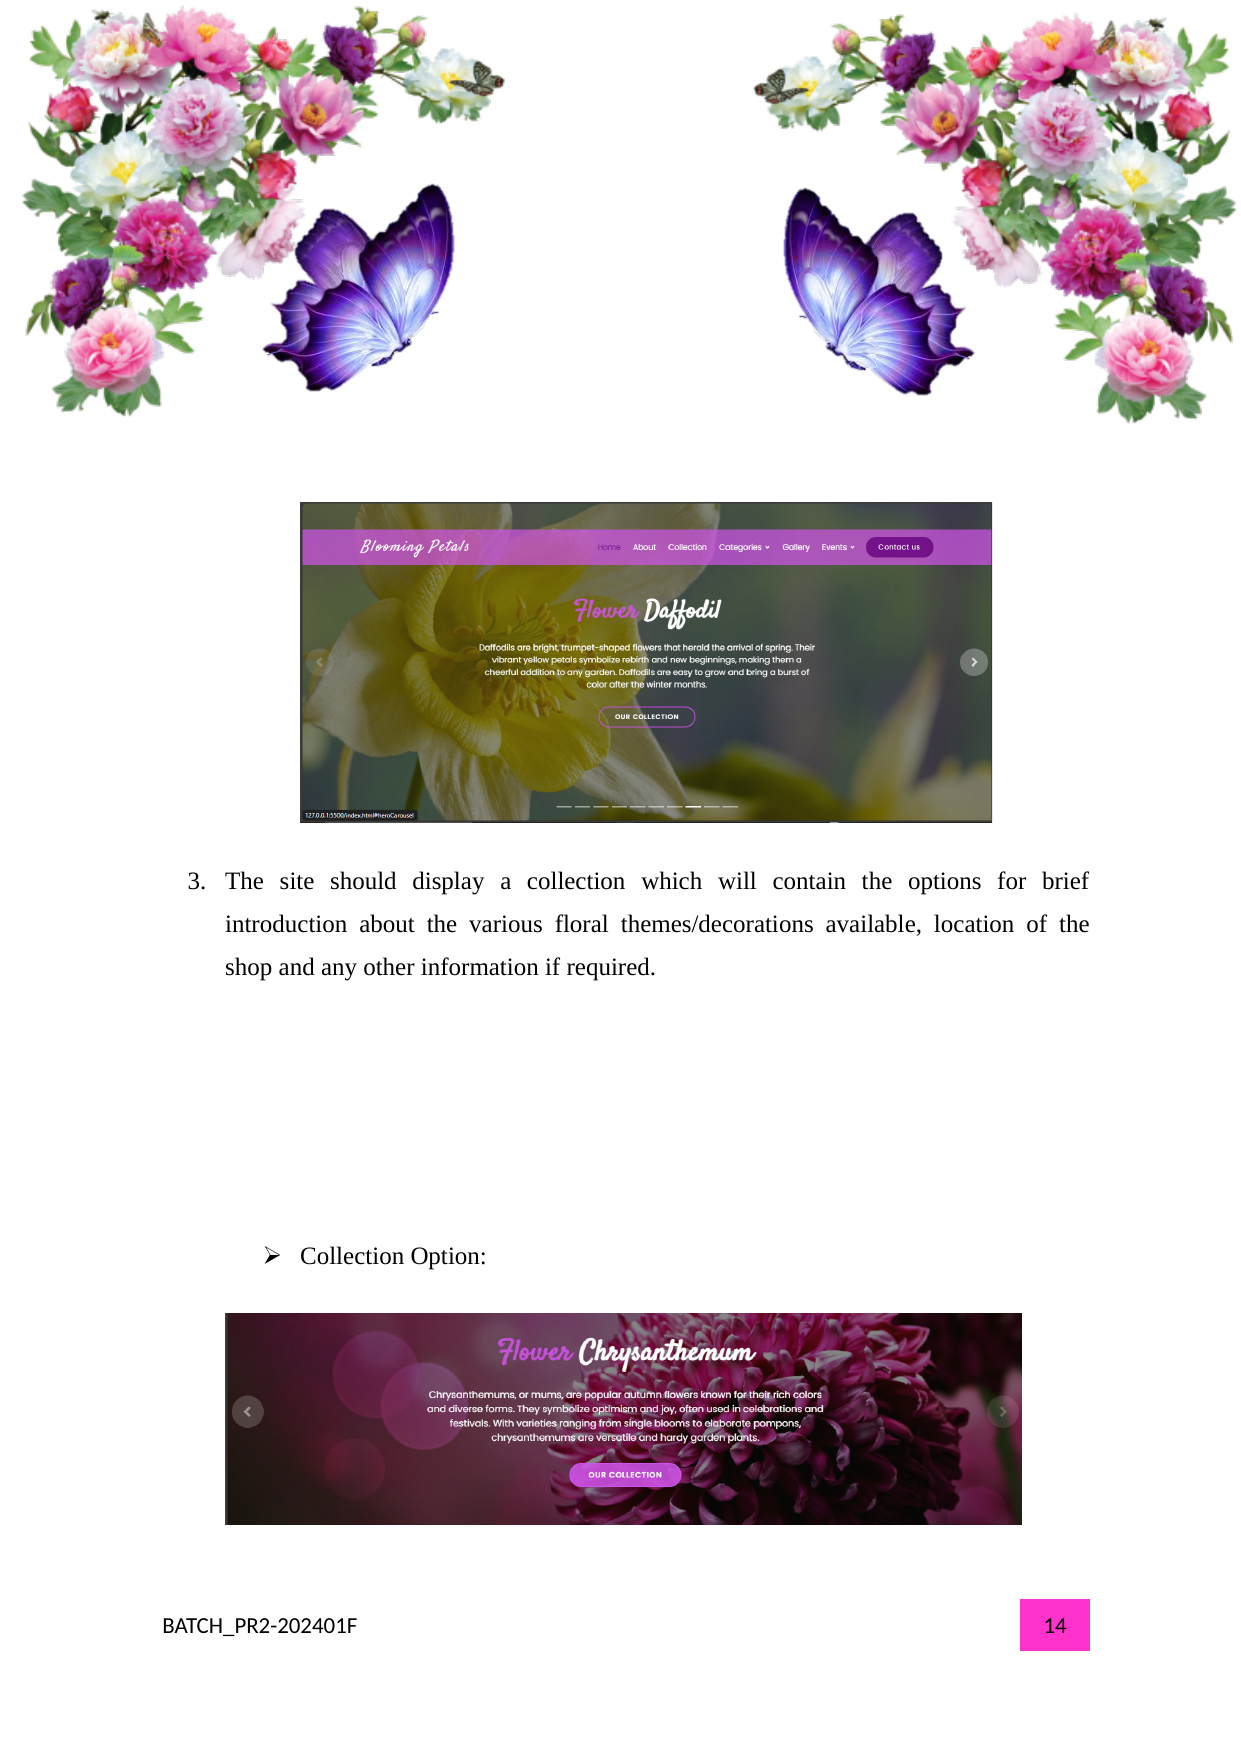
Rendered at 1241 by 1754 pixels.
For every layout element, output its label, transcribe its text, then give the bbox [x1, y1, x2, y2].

picture [740, 7, 1241, 453]
picture [300, 502, 993, 823]
list Collection Option: [262, 1241, 1090, 1270]
picture [18, 0, 519, 446]
picture [225, 1313, 1022, 1525]
list The site should display a collection which will contain the options for brief introduction about the various floral themes/decorations available, location of the shop and any other information if required. [187, 866, 1090, 981]
